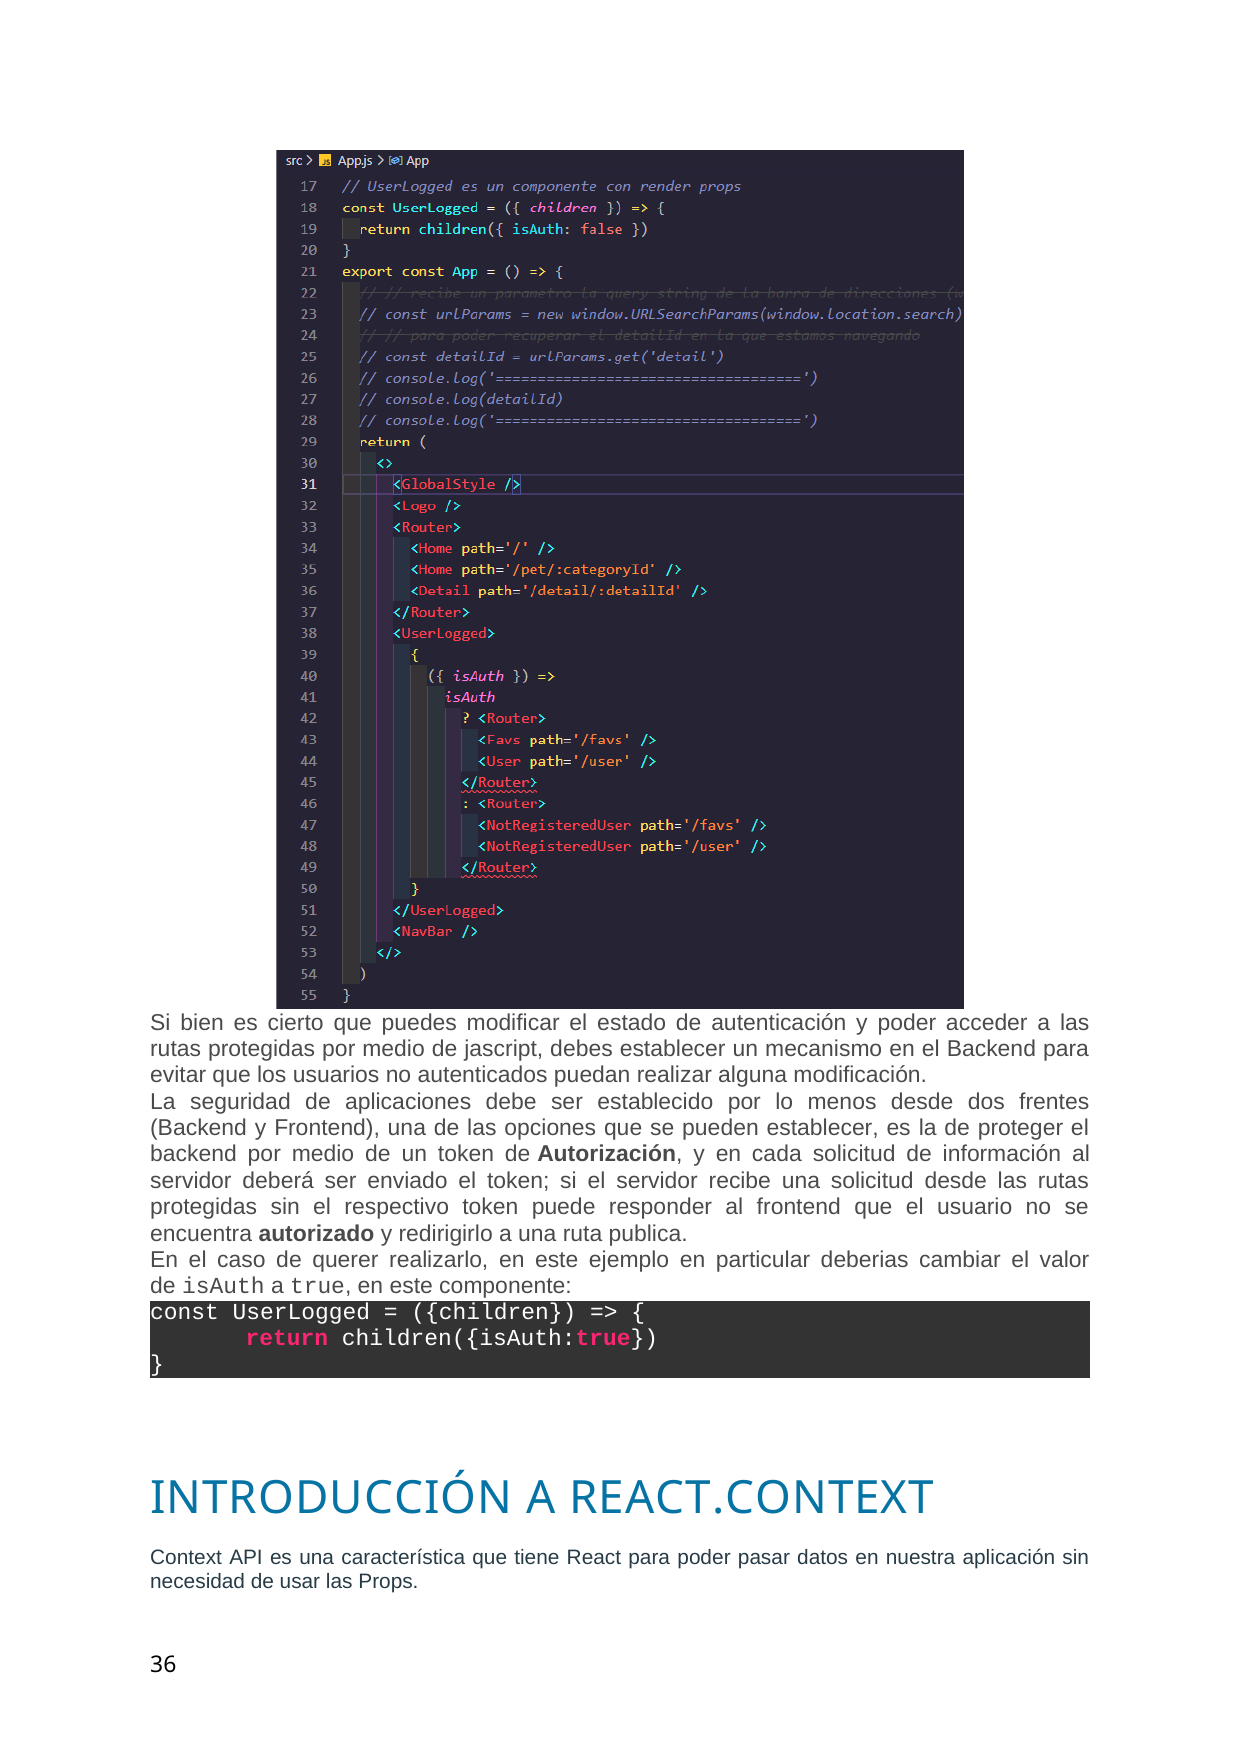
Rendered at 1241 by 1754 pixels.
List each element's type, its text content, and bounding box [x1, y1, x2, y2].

text Si bien es cierto que puedes modificar el estado de autenticación y poder acceder a las rutas protegidas por medio de jascript, debes establecer un mecanismo en el Backend para evitar que los usuarios no autenticados puedan realizar alguna modificación. [150, 1009, 1090, 1088]
text Context API es una característica que tiene React para poder pasar datos en nuestra aplicación sin necesidad de usar las Props. [150, 1545, 1090, 1593]
text const UserLogged = ({children}) => { [150, 1301, 1090, 1326]
picture [276, 150, 964, 1009]
text } [150, 1352, 1090, 1378]
text En el caso de querer realizarlo, en este ejemplo en particular deberias cambiar el valor de isAuth a true, en este componente: [150, 1246, 1090, 1301]
text La seguridad de aplicaciones debe ser establecido por lo menos desde dos frentes (Backend y Frontend), una de las opciones que se pueden establecer, es la de proteger el backend por medio de un token de Autorización, y en cada solicitud de información al servidor deberá ser enviado el token; si el servidor recibe una solicitud desde las rutas protegidas sin el respectivo token puede responder al frontend que el usuario no se encuentra autorizado y redirigirlo a una ruta publica. [150, 1088, 1090, 1246]
title Introducción a React.Context [150, 1464, 1090, 1527]
text return children({isAuth:true}) [150, 1326, 1090, 1352]
